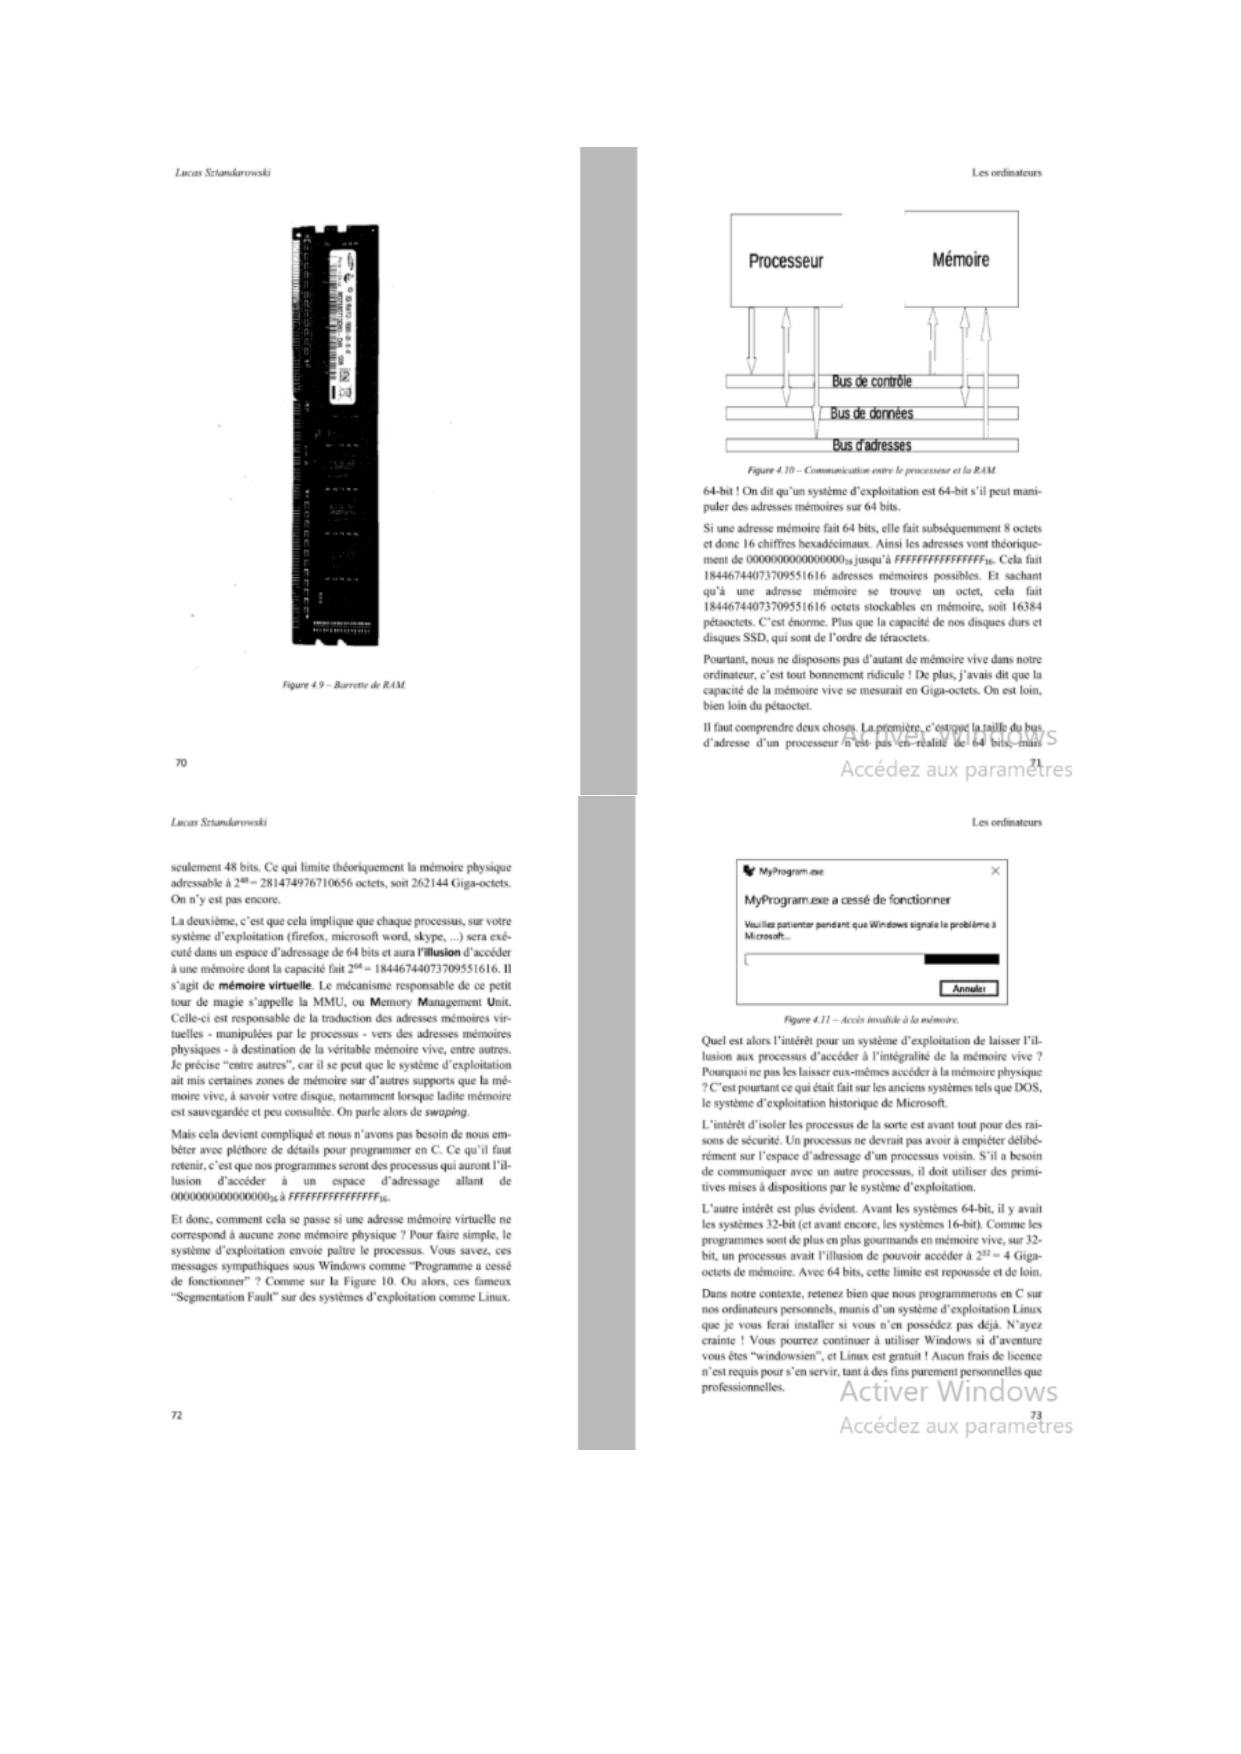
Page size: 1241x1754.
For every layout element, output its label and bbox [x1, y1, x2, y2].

picture [147, 147, 1073, 795]
picture [147, 796, 1073, 1450]
